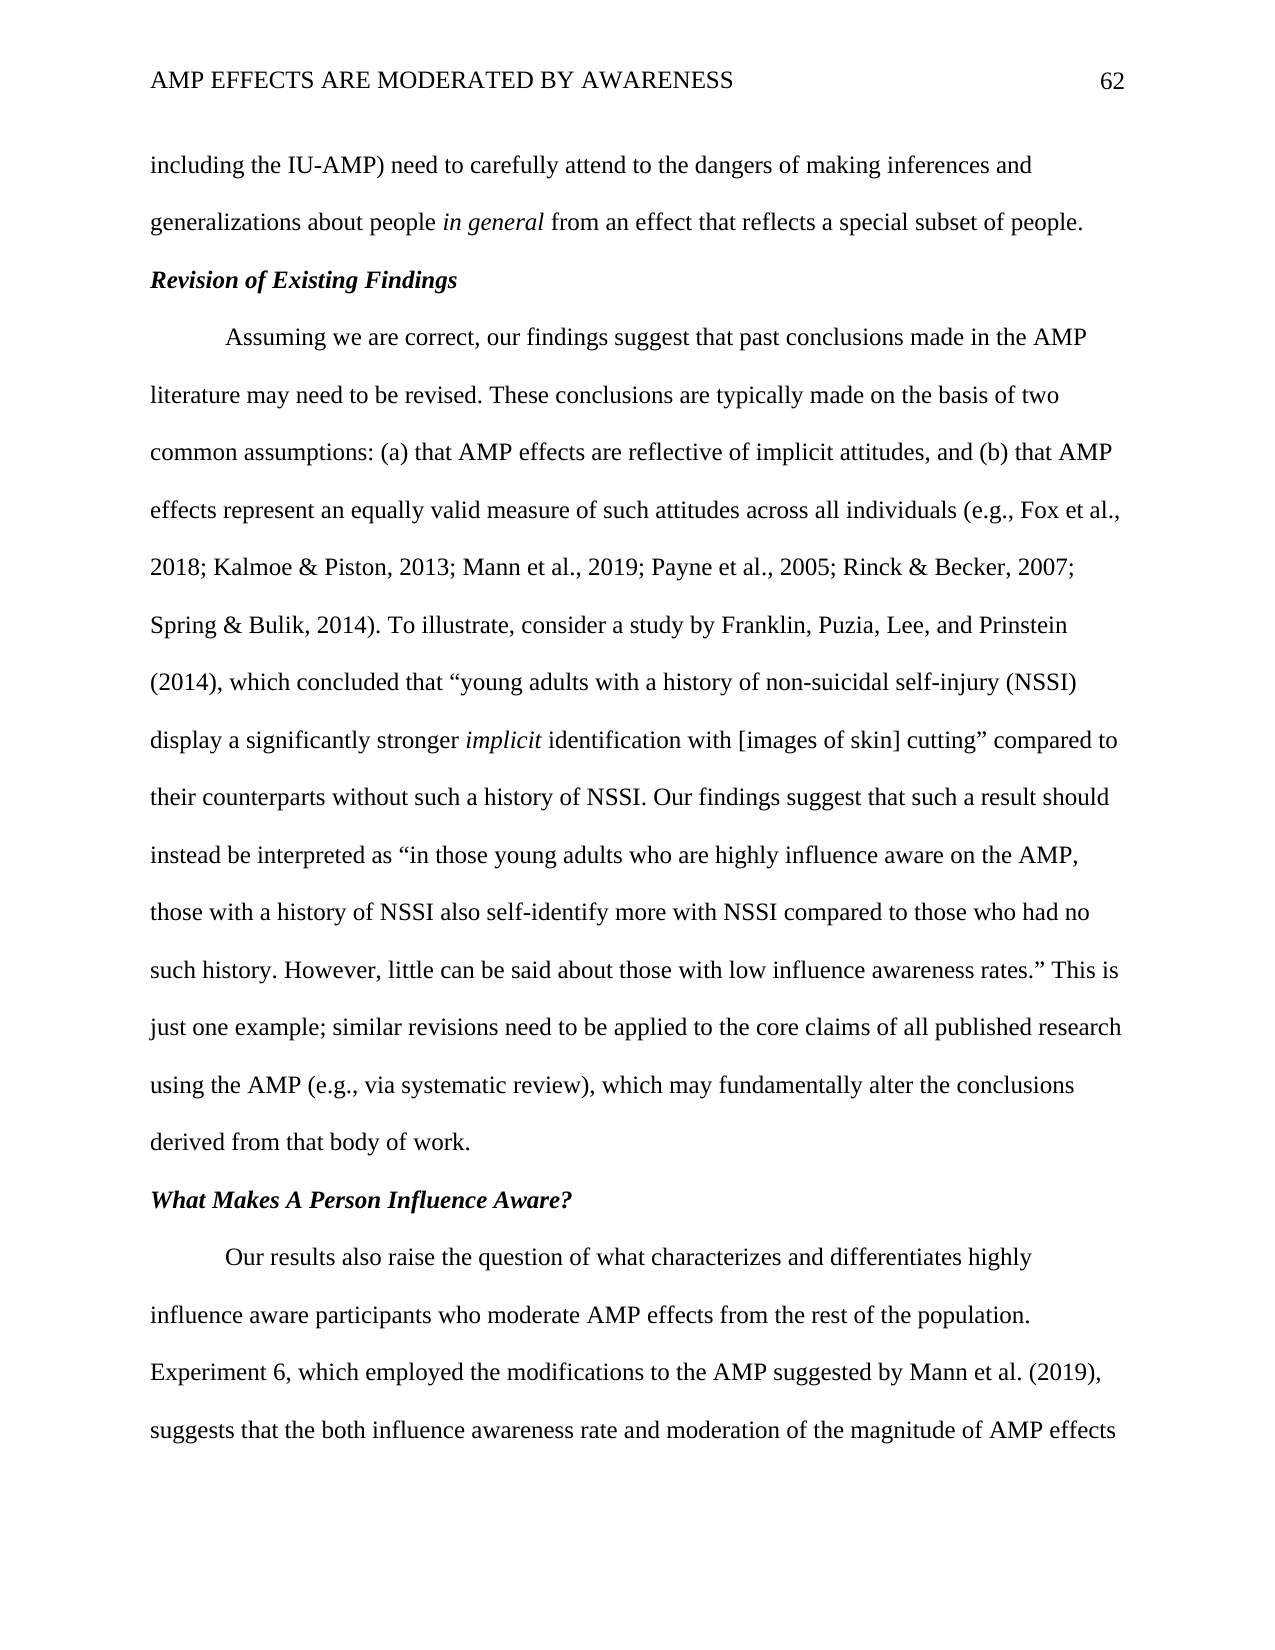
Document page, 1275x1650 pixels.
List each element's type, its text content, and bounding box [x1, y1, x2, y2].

text Assuming we are correct, our findings suggest that past conclusions made in the AMP literature may need to be revised. These conclusions are typically made on the basis of two common assumptions: (a) that AMP effects are reflective of implicit attitudes, and (b) that AMP effects represent an equally valid measure of such attitudes across all individuals (e.g., Fox et al., 2018; Kalmoe & Piston, 2013; Mann et al., 2019; Payne et al., 2005; Rinck & Becker, 2007; Spring & Bulik, 2014). To illustrate, consider a study by Franklin, Puzia, Lee, and Prinstein (2014), which concluded that “young adults with a history of non-suicidal self-injury (NSSI) display a significantly stronger implicit identification with [images of skin] cutting” compared to their counterparts without such a history of NSSI. Our findings suggest that such a result should instead be interpreted as “in those young adults who are highly influence aware on the AMP, those with a history of NSSI also self-identify more with NSSI compared to those who had no such history. However, little can be said about those with low influence awareness rates.” This is just one example; similar revisions need to be applied to the core claims of all published research using the AMP (e.g., via systematic review), which may fundamentally alter the conclusions derived from that body of work. [150, 322, 1125, 1156]
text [150, 1242, 1125, 1444]
subtitle Revision of Existing Findings [150, 265, 1125, 294]
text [150, 150, 1125, 236]
subtitle What Makes A Person Influence Aware? [150, 1185, 1125, 1214]
